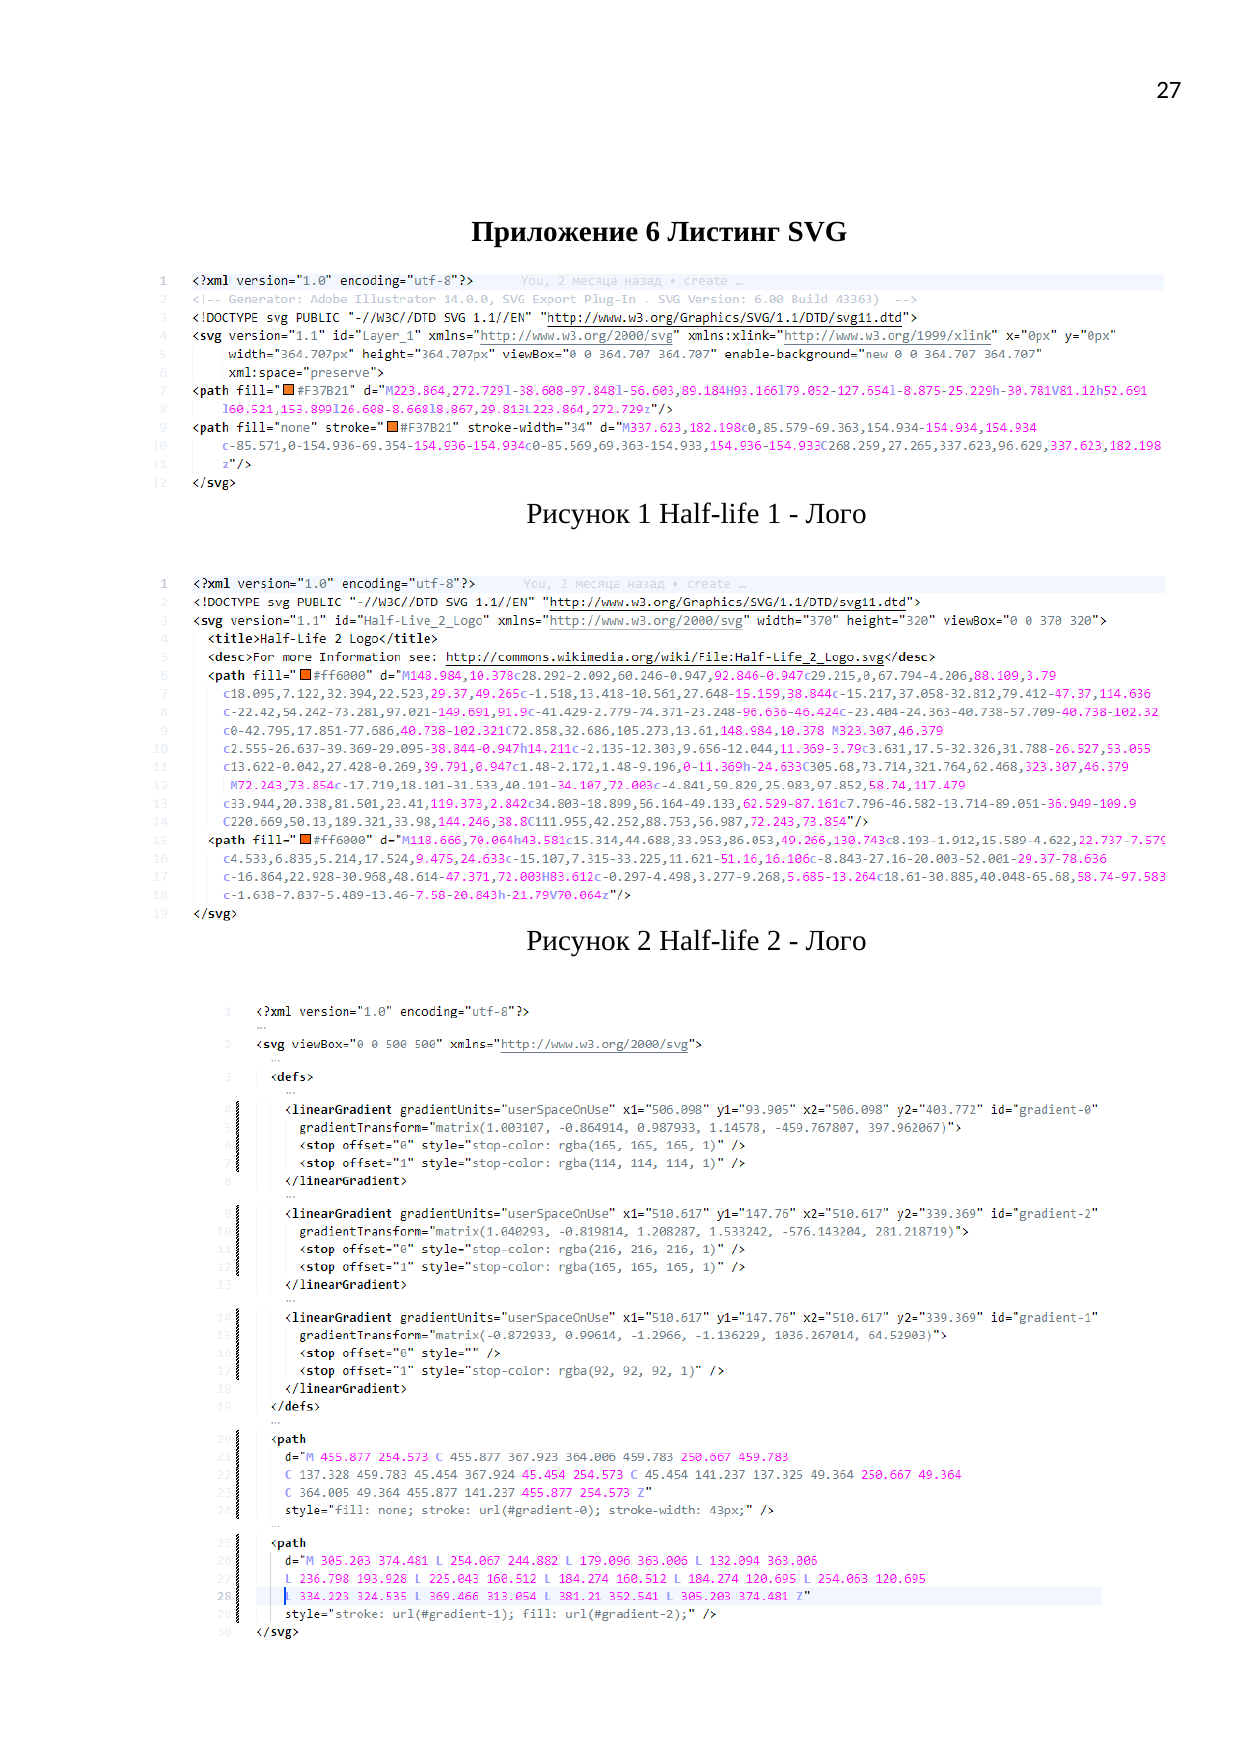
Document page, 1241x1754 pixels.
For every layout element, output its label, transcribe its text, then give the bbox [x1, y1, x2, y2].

text Рисунок 2 Half-life 2 - Лого [137, 923, 1181, 957]
text Рисунок 1 Half-life 1 - Лого [137, 496, 1181, 529]
picture [153, 576, 1165, 921]
picture [154, 274, 1164, 494]
subtitle Приложение 6 Листинг SVG [137, 214, 1181, 248]
picture [216, 1003, 1103, 1643]
